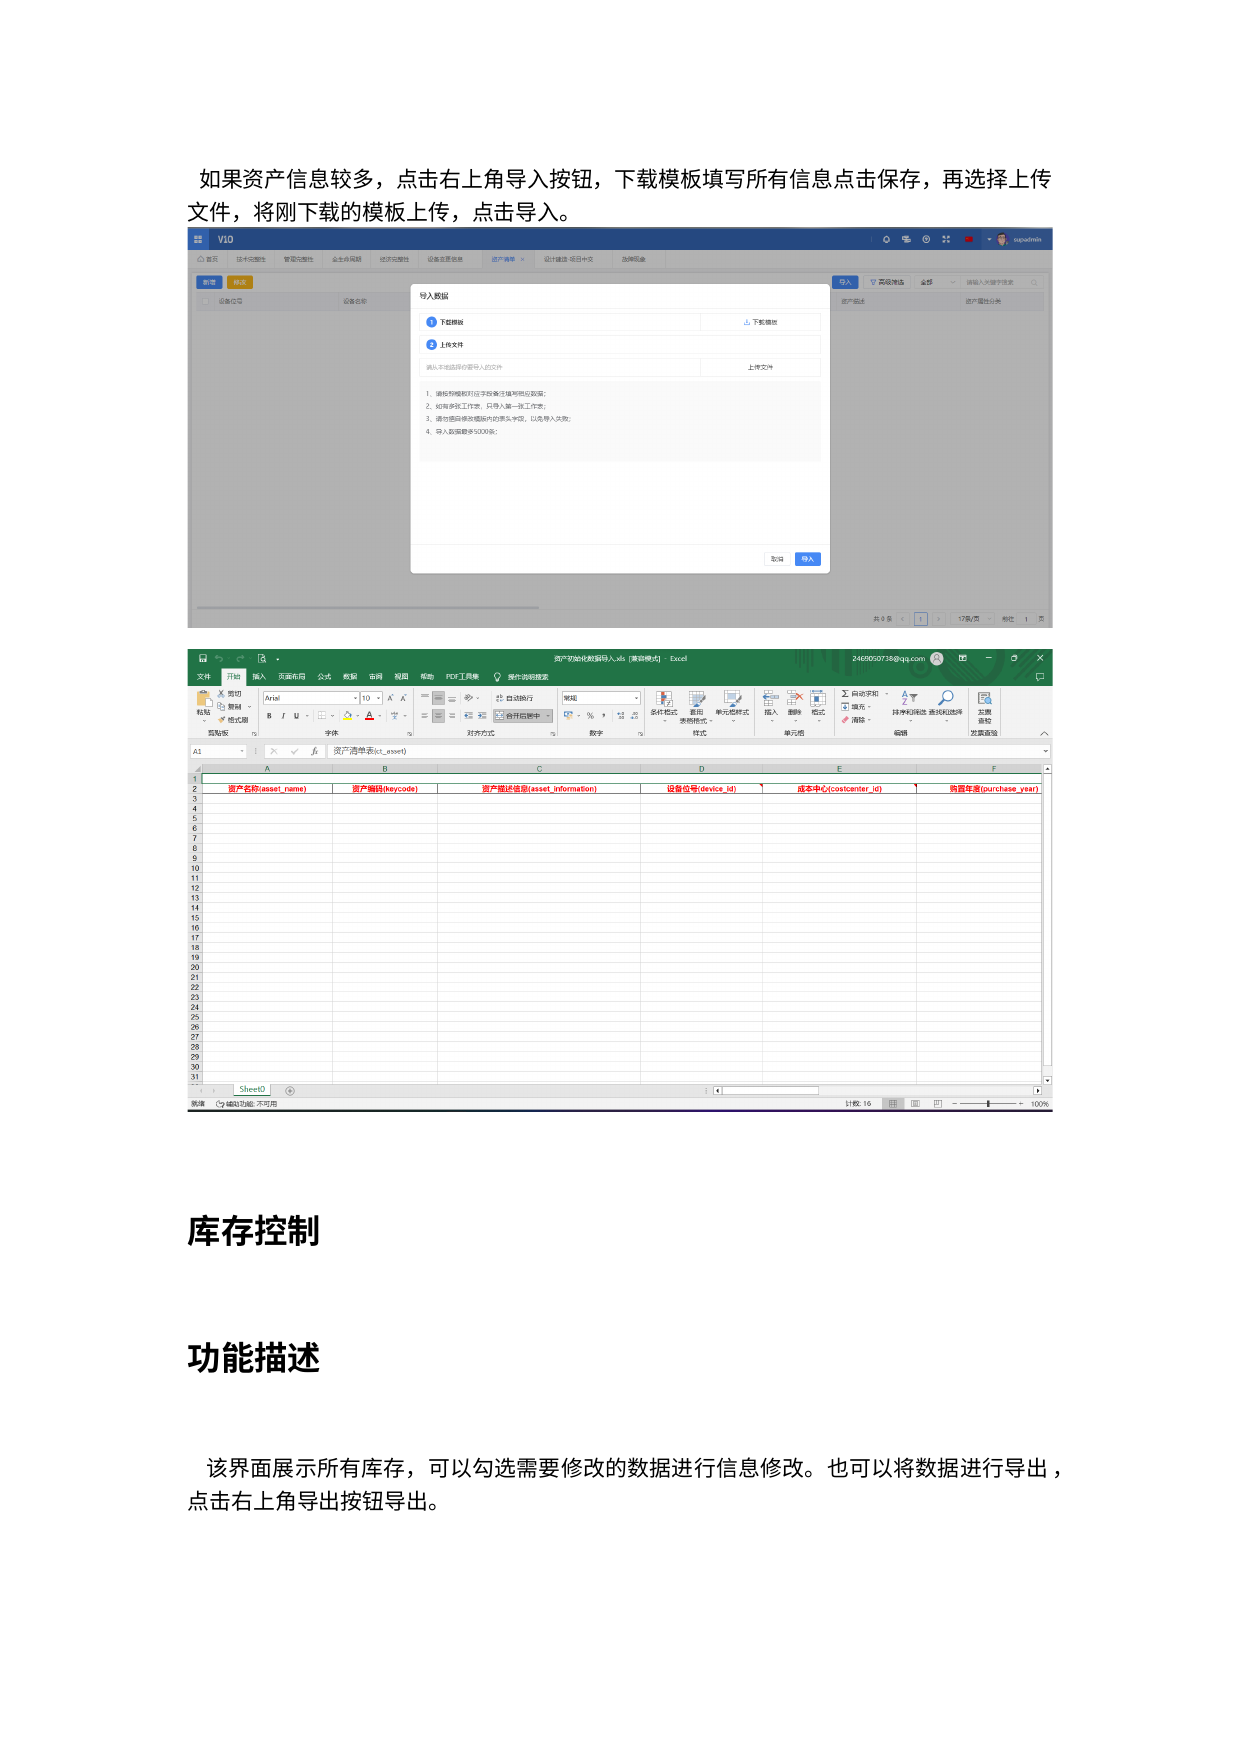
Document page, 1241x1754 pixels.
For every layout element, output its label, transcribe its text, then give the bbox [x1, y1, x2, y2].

text 如果资产信息较多，点击右上角导入按钮，下载模板填写所有信息点击保存，再选择上传文件，将刚下载的模板上传，点击导入。 [187, 162, 1053, 227]
text 该界面展示所有库存，可以勾选需要修改的数据进行信息修改。也可以将数据进行导出，点击右上角导出按钮导出。 [187, 1451, 1053, 1516]
subtitle 功能描述 [187, 1324, 1053, 1389]
subtitle 库存控制 [187, 1197, 1053, 1262]
picture [187, 649, 1053, 1112]
picture [187, 227, 1053, 628]
